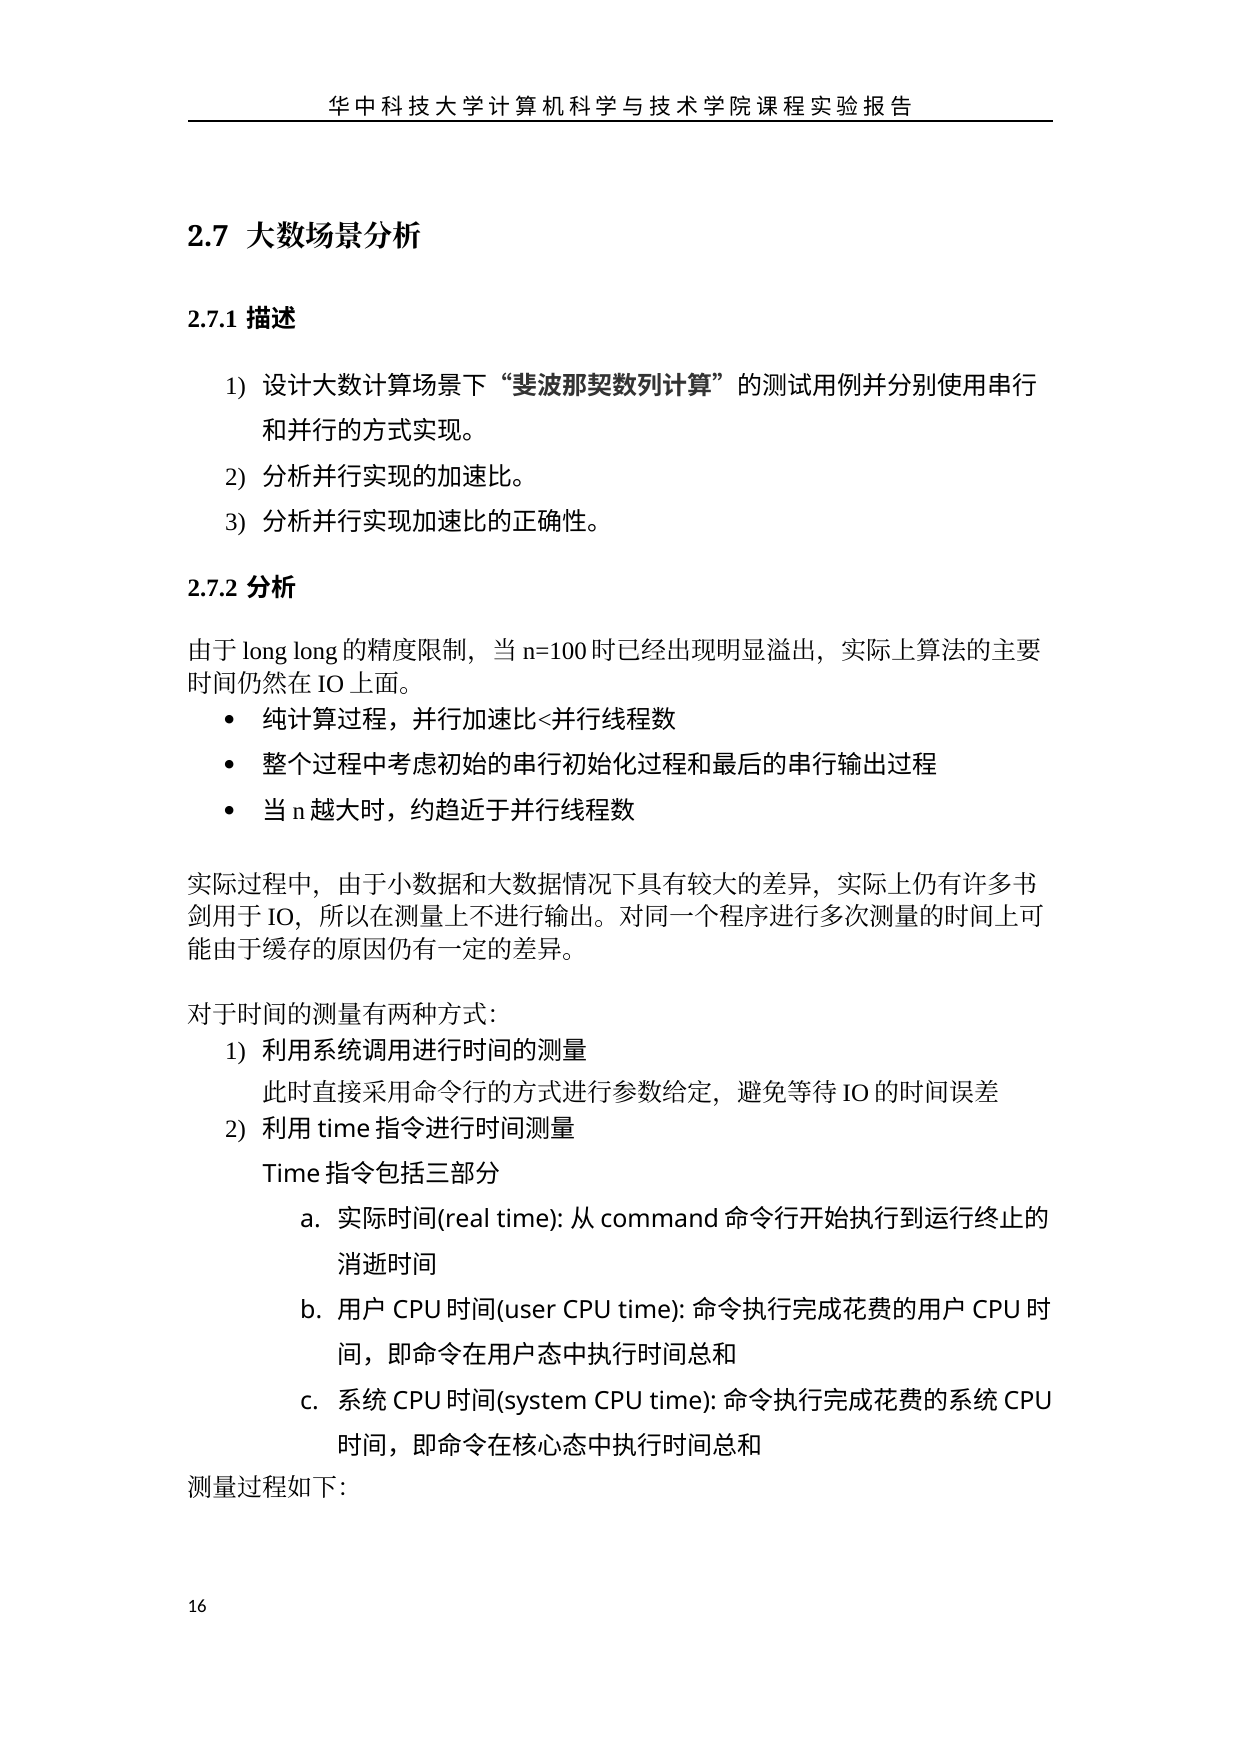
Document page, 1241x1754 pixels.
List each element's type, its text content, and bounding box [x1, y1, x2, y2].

list 纯计算过程，并行加速比<并行线程数 [225, 699, 1053, 736]
list 分析并行实现的加速比。 [225, 456, 1053, 492]
text 实际过程中，由于小数据和大数据情况下具有较大的差异，实际上仍有许多书剑用于IO，所以在测量上不进行输出。对同一个程序进行多次测量的时间上可能由于缓存的原因仍有一定的差异。 [187, 868, 1053, 965]
list 系统CPU时间(system CPU time): 命令执行完成花费的系统CPU时间，即命令在核心态中执行时间总和 [300, 1380, 1053, 1462]
list 当n越大时，约趋近于并行线程数 [225, 790, 1053, 826]
list 实际时间(real time): 从command命令行开始执行到运行终止的消逝时间 [300, 1199, 1053, 1280]
list 利用系统调用进行时间的测量 [225, 1030, 1053, 1067]
text 测量过程如下： [187, 1471, 1053, 1503]
list 利用time指令进行时间测量 [225, 1108, 1053, 1144]
text 此时直接采用命令行的方式进行参数给定，避免等待IO的时间误差 [262, 1076, 1053, 1108]
list 整个过程中考虑初始的串行初始化过程和最后的串行输出过程 [225, 745, 1053, 781]
list 设计大数计算场景下“斐波那契数列计算”的测试用例并分别使用串行和并行的方式实现。 [225, 365, 1053, 447]
subtitle 大数场景分析 [187, 202, 1053, 267]
list 用户CPU时间(user CPU time): 命令执行完成花费的用户CPU时间，即命令在用户态中执行时间总和 [300, 1289, 1053, 1371]
text 对于时间的测量有两种方式： [187, 998, 1053, 1030]
list 分析并行实现加速比的正确性。 [225, 501, 1053, 537]
text 由于long long的精度限制，当n=100时已经出现明显溢出，实际上算法的主要时间仍然在IO上面。 [187, 634, 1053, 699]
subtitle 分析 [187, 553, 1053, 618]
list Time指令包括三部分 [262, 1153, 1053, 1190]
subtitle 描述 [187, 284, 1053, 349]
